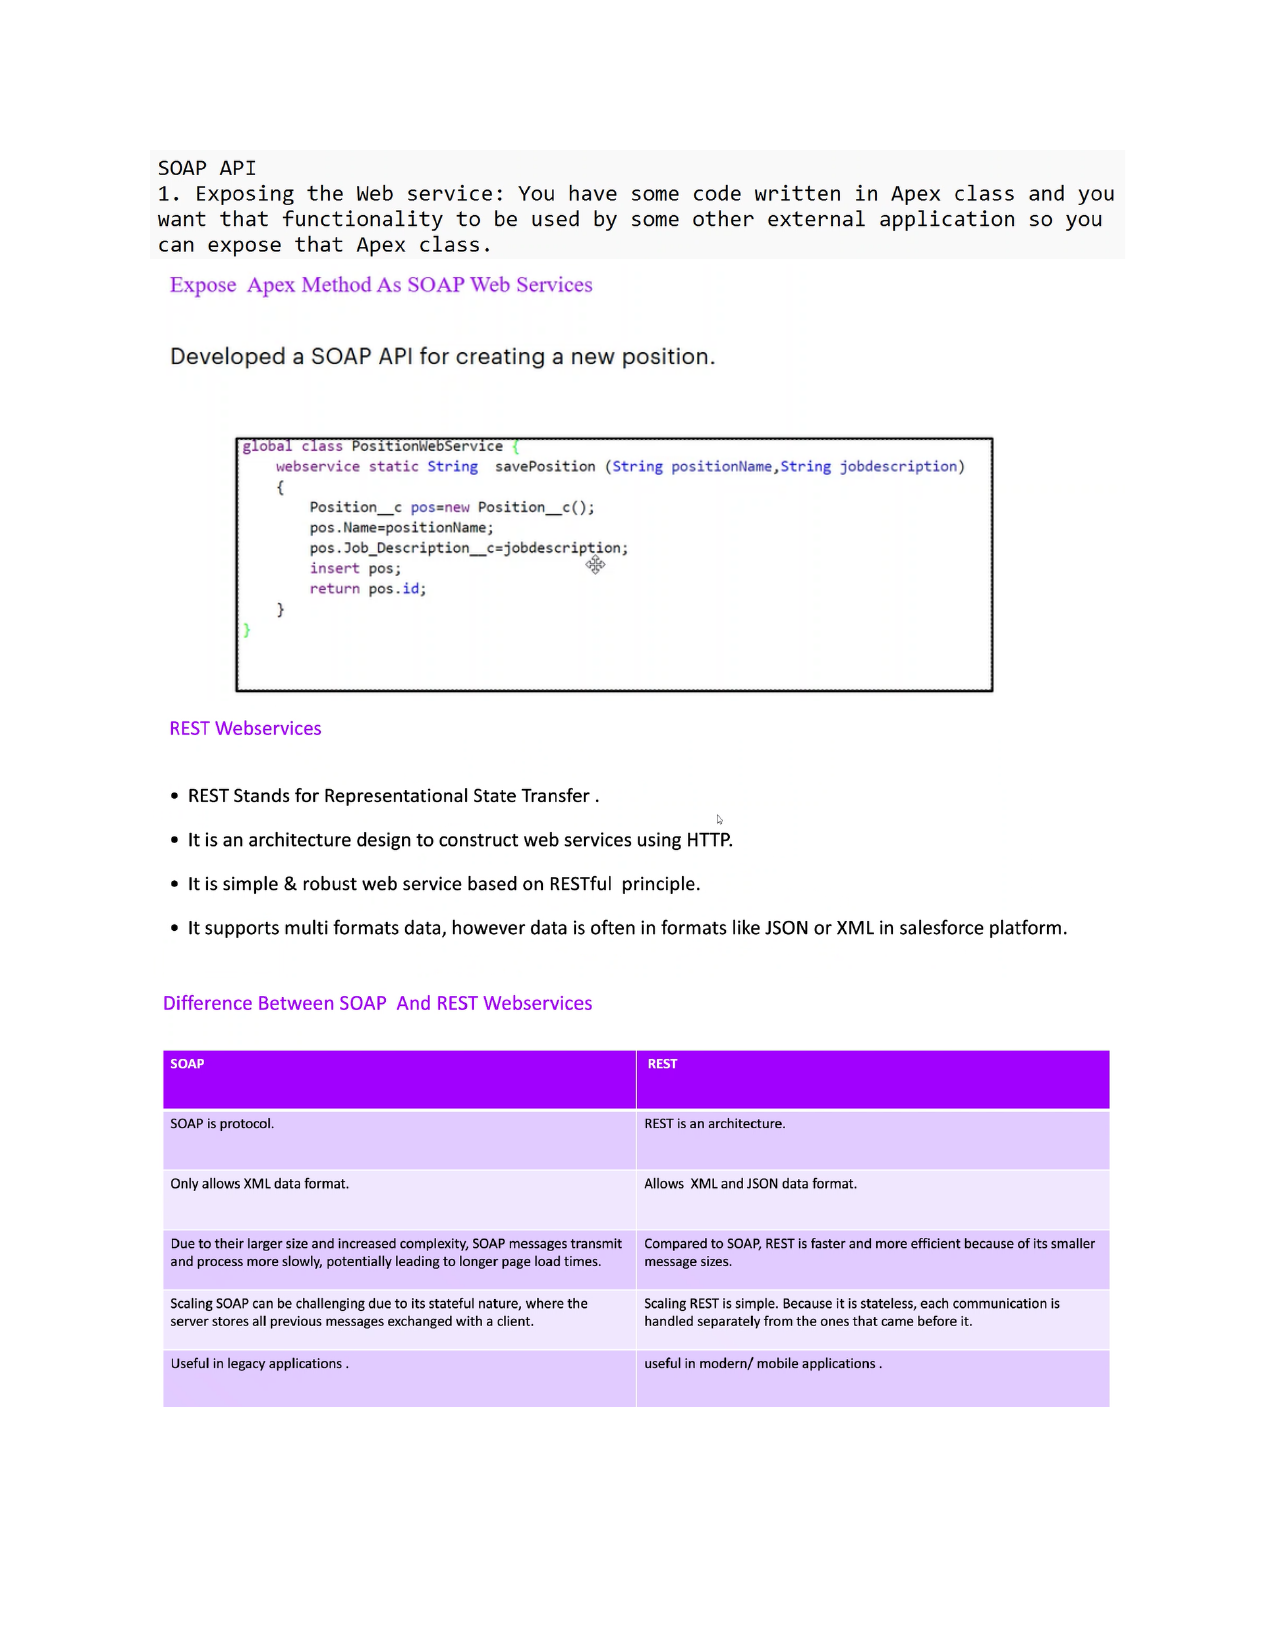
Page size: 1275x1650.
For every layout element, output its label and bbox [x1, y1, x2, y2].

picture [150, 982, 1125, 1407]
picture [150, 705, 1125, 978]
picture [150, 264, 1125, 701]
picture [150, 150, 1125, 259]
